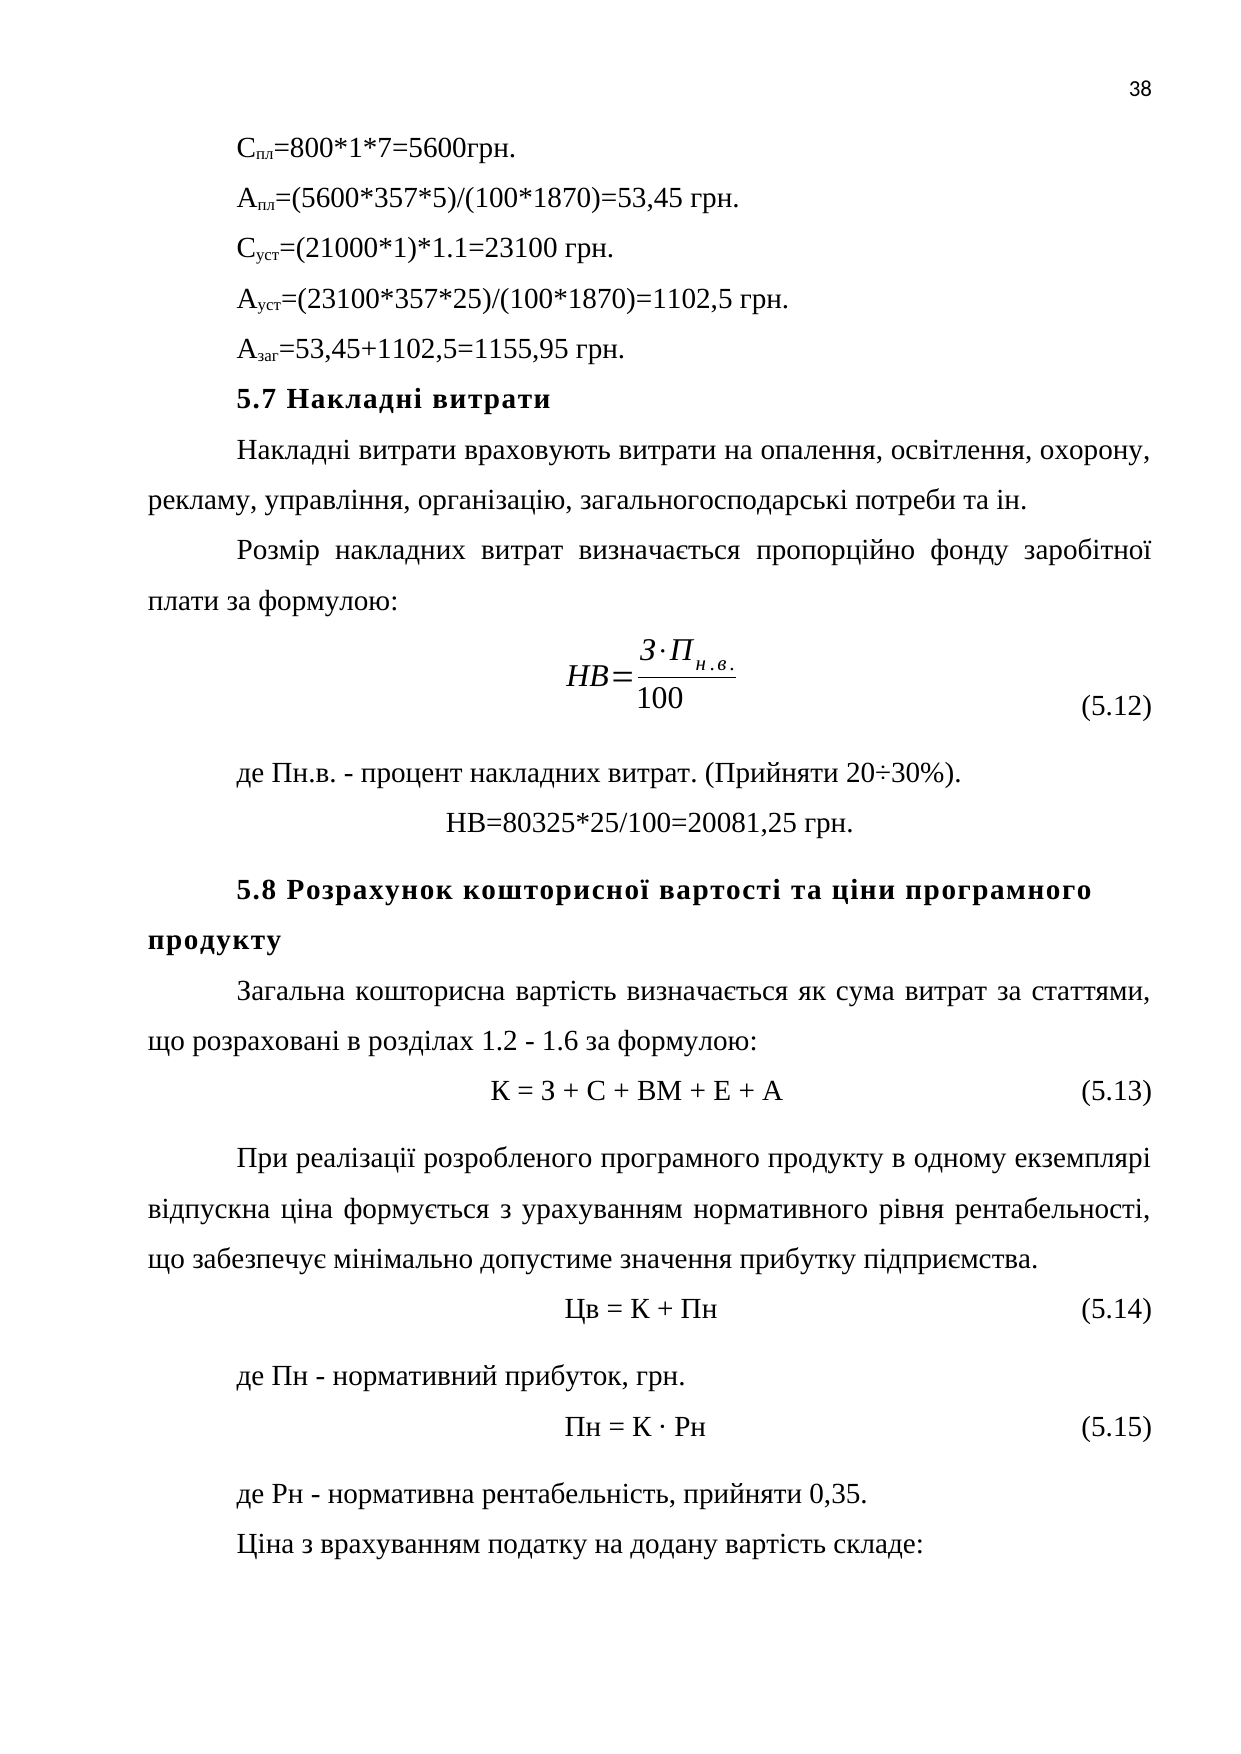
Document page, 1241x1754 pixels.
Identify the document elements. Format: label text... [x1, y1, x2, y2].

text Накладні витрати [148, 381, 1152, 415]
text Загальна кошторисна вартість визначається як сума витрат за статтями, що розраховані в розділах 1.2 - 1.6 за формулою: [148, 973, 1152, 1057]
text Розмір накладних витрат визначається пропорційно фонду заробітної плати за формулою: [148, 532, 1152, 616]
text Апл=(5600*357*5)/(100*1870)=53,45 грн. [148, 180, 1152, 214]
text Розрахунок кошторисної вартості та ціни програмного продукту [148, 872, 1152, 956]
text Цв = К + Пн (5.14) [148, 1291, 1152, 1325]
text НВ=80325*25/100=20081,25 грн. [148, 805, 1152, 839]
text Ауст=(23100*357*25)/(100*1870)=1102,5 грн. [148, 281, 1152, 314]
text Накладні витрати враховують витрати на опалення, освітлення, охорону, рекламу, управління, організацію, загальногосподарські потреби та ін. [148, 432, 1152, 516]
text Суст=(21000*1)*1.1=23100 грн. [148, 231, 1152, 264]
text При реалізації розробленого програмного продукту в одному екземплярі відпускна ціна формується з урахуванням нормативного рівня рентабельності, що забезпечує мінімально допустиме значення прибутку підприємства. [148, 1141, 1152, 1275]
text (5.12) [148, 633, 1152, 721]
text де Рн - нормативна рентабельність, прийняти 0,35. [148, 1476, 1152, 1509]
text К = З + С + ВМ + Е + А (5.13) [148, 1073, 1152, 1107]
text де Пн.в. - процент накладних витрат. (Прийняти 20÷30%). [148, 755, 1152, 788]
text Азаг=53,45+1102,5=1155,95 грн. [148, 331, 1152, 365]
text де Пн - нормативний прибуток, грн. [148, 1358, 1152, 1392]
text Спл=800*1*7=5600грн. [148, 130, 1152, 163]
text Ціна з врахуванням податку на додану вартість складе: [148, 1526, 1152, 1560]
text Пн = К · Рн (5.15) [148, 1409, 1152, 1442]
